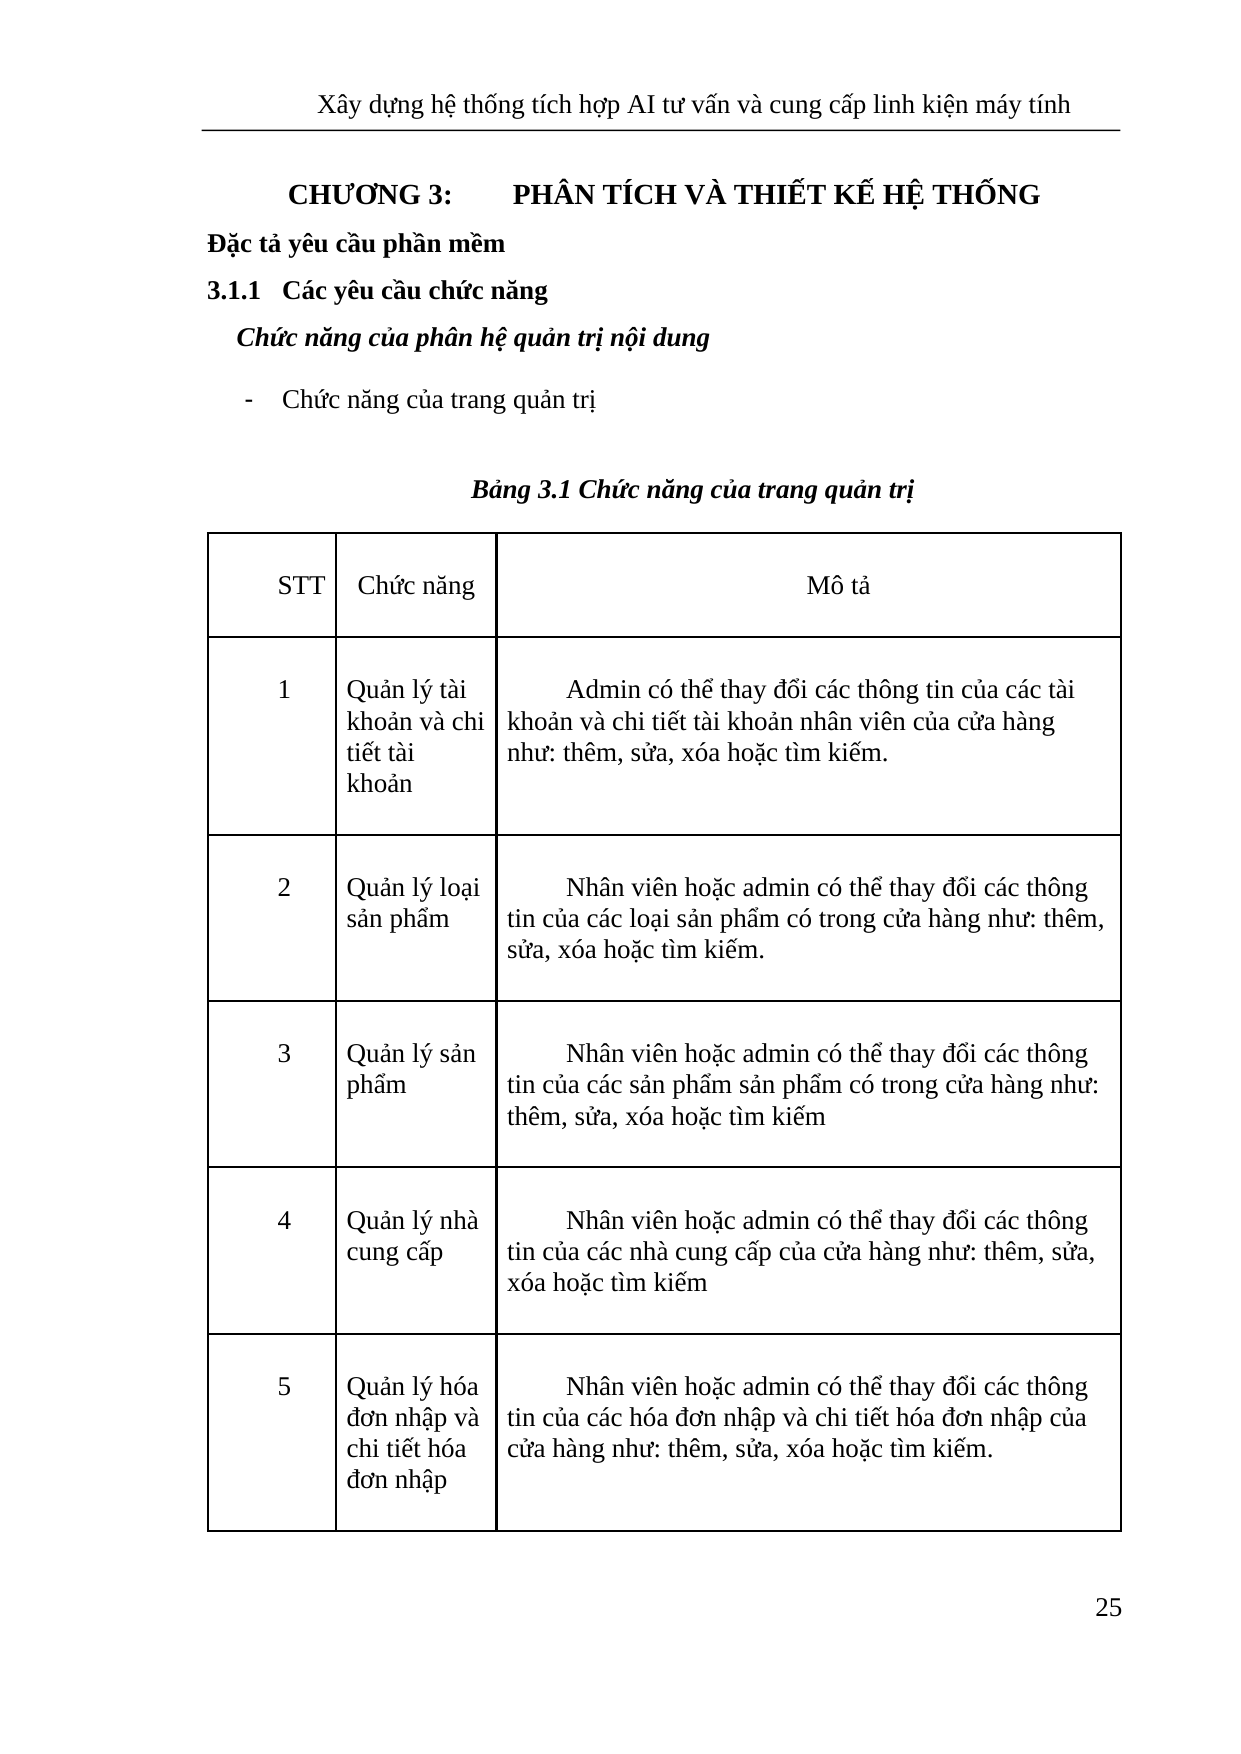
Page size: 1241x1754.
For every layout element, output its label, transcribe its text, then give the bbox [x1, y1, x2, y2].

text Đặc tả yêu cầu phần mềm [207, 227, 1122, 259]
table_cell Nhân viên hoặc admin có thể thay đổi các thông tin của các nhà cung cấp của cửa hàng như: thêm, sửa, xóa hoặc tìm kiếm [498, 1168, 1120, 1333]
table_cell 4 [209, 1168, 335, 1333]
table_cell Quản lý sản phẩm [337, 1002, 495, 1166]
table_header Chức năng [337, 534, 495, 636]
table_cell Quản lý loại sản phẩm [337, 836, 495, 1000]
table_header Mô tả [498, 534, 1120, 636]
table_cell Quản lý tài khoản và chi tiết tài khoản [337, 638, 495, 833]
table_cell Admin có thể thay đổi các thông tin của các tài khoản và chi tiết tài khoản nhân viên của cửa hàng như: thêm, sửa, xóa hoặc tìm kiếm. [498, 638, 1120, 833]
text Chức năng của phân hệ quản trị nội dung [236, 321, 1122, 352]
list Chức năng của trang quản trị [244, 380, 1122, 417]
table_cell Quản lý hóa đơn nhập và chi tiết hóa đơn nhập [337, 1335, 495, 1530]
table_header STT [209, 534, 335, 636]
subtitle PHÂN TÍCH VÀ THIẾT KẾ HỆ THỐNG [207, 177, 1122, 211]
table_cell Nhân viên hoặc admin có thể thay đổi các thông tin của các hóa đơn nhập và chi tiết hóa đơn nhập của cửa hàng như: thêm, sửa, xóa hoặc tìm kiếm. [498, 1335, 1120, 1530]
table_cell 5 [209, 1335, 335, 1530]
table_cell Nhân viên hoặc admin có thể thay đổi các thông tin của các sản phẩm sản phẩm có trong cửa hàng như: thêm, sửa, xóa hoặc tìm kiếm [498, 1002, 1120, 1166]
table_cell 2 [209, 836, 335, 1000]
table_cell Nhân viên hoặc admin có thể thay đổi các thông tin của các loại sản phẩm có trong cửa hàng như: thêm, sửa, xóa hoặc tìm kiếm. [498, 836, 1120, 1000]
table_cell 1 [209, 638, 335, 833]
text Các yêu cầu chức năng [207, 274, 1122, 305]
table_cell 3 [209, 1002, 335, 1166]
table_cell Quản lý nhà cung cấp [337, 1168, 495, 1333]
